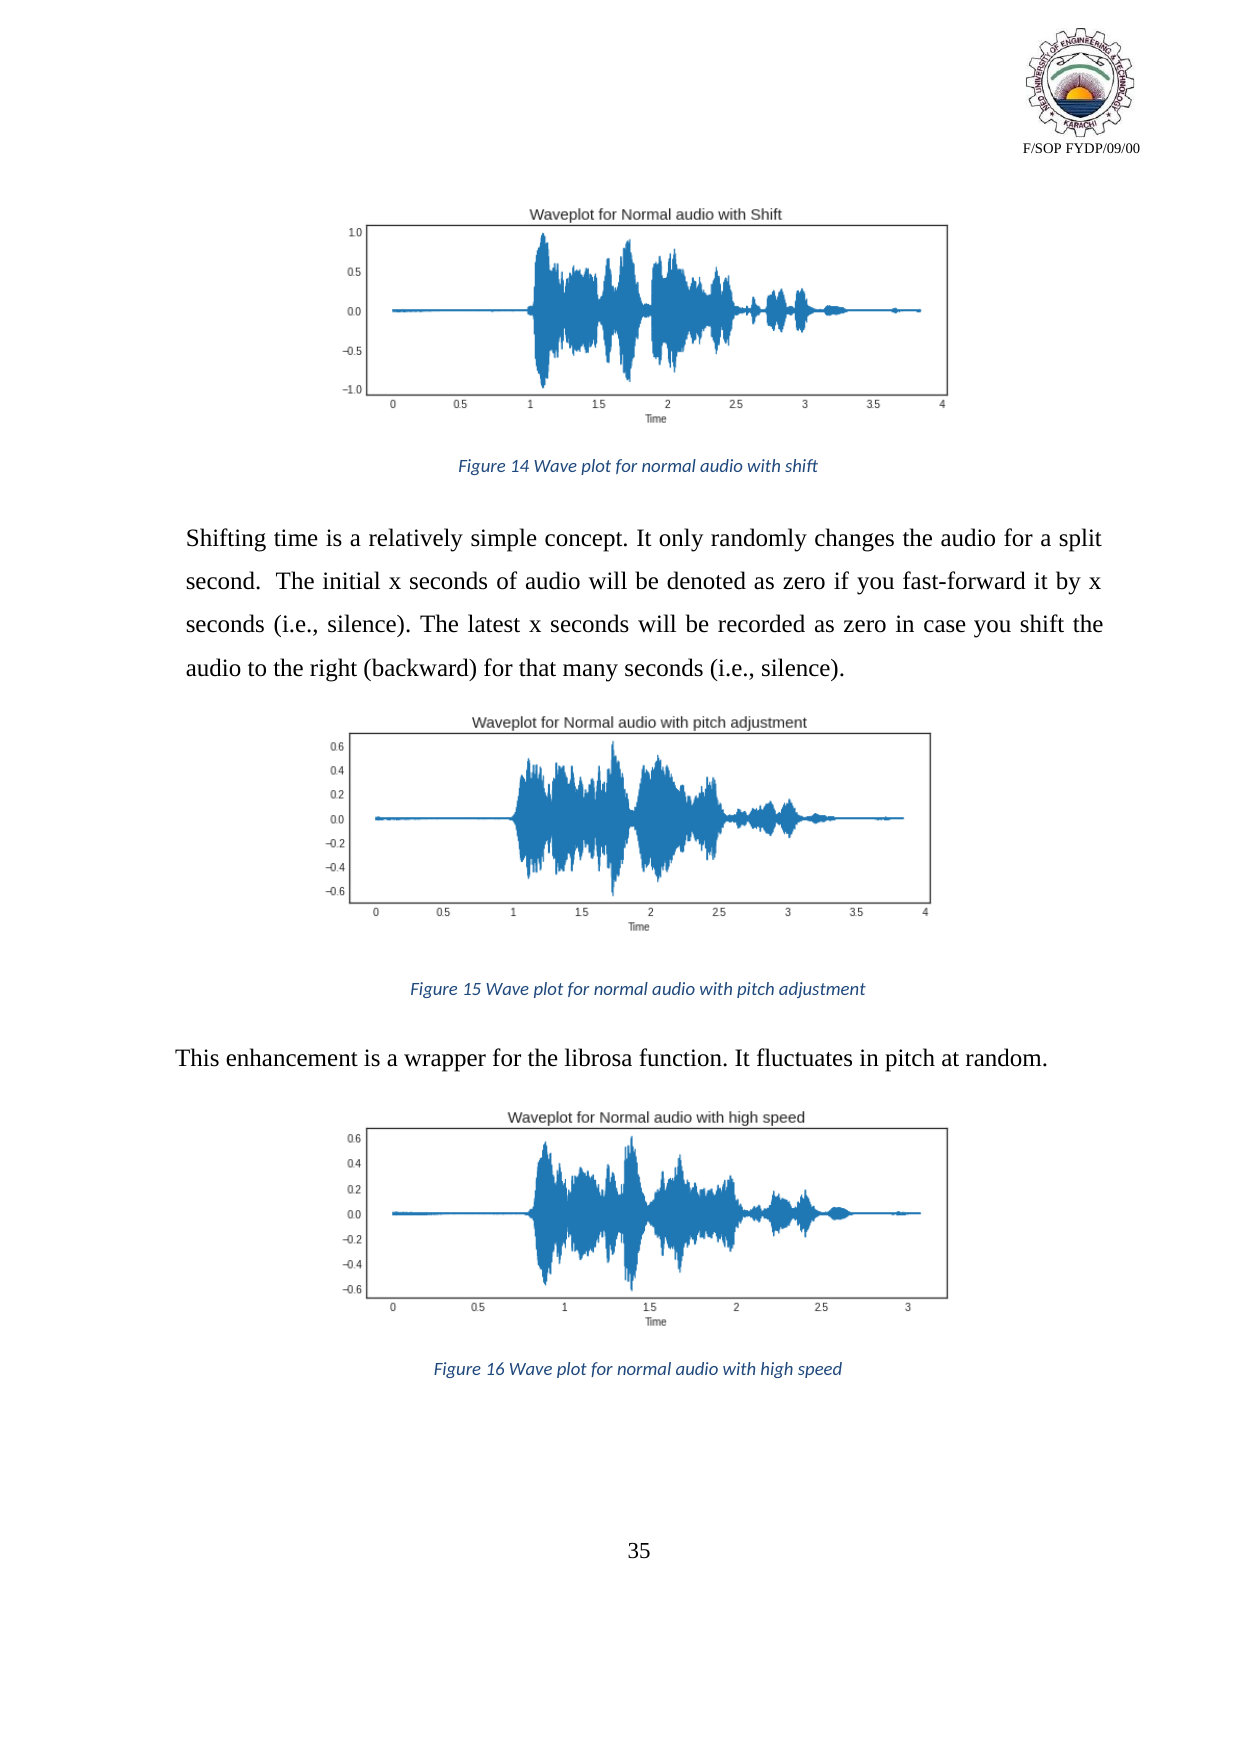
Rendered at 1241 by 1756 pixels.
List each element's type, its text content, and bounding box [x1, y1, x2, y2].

text Shifting time is a relatively simple concept. It only randomly changes the audio for a split second. The initial x seconds of audio will be denoted as zero if you fast-forward it by x seconds (i.e., silence). The latest x seconds will be recorded as zero in case you shift the audio to the right (backward) for that many seconds (i.e., silence). [186, 523, 1103, 681]
picture [334, 201, 953, 431]
picture [334, 1104, 953, 1334]
picture [317, 709, 936, 939]
text This enhancement is a wrapper for the librosa function. It fluctuates in pitch at random. [100, 1043, 1155, 1072]
picture [1025, 28, 1137, 140]
